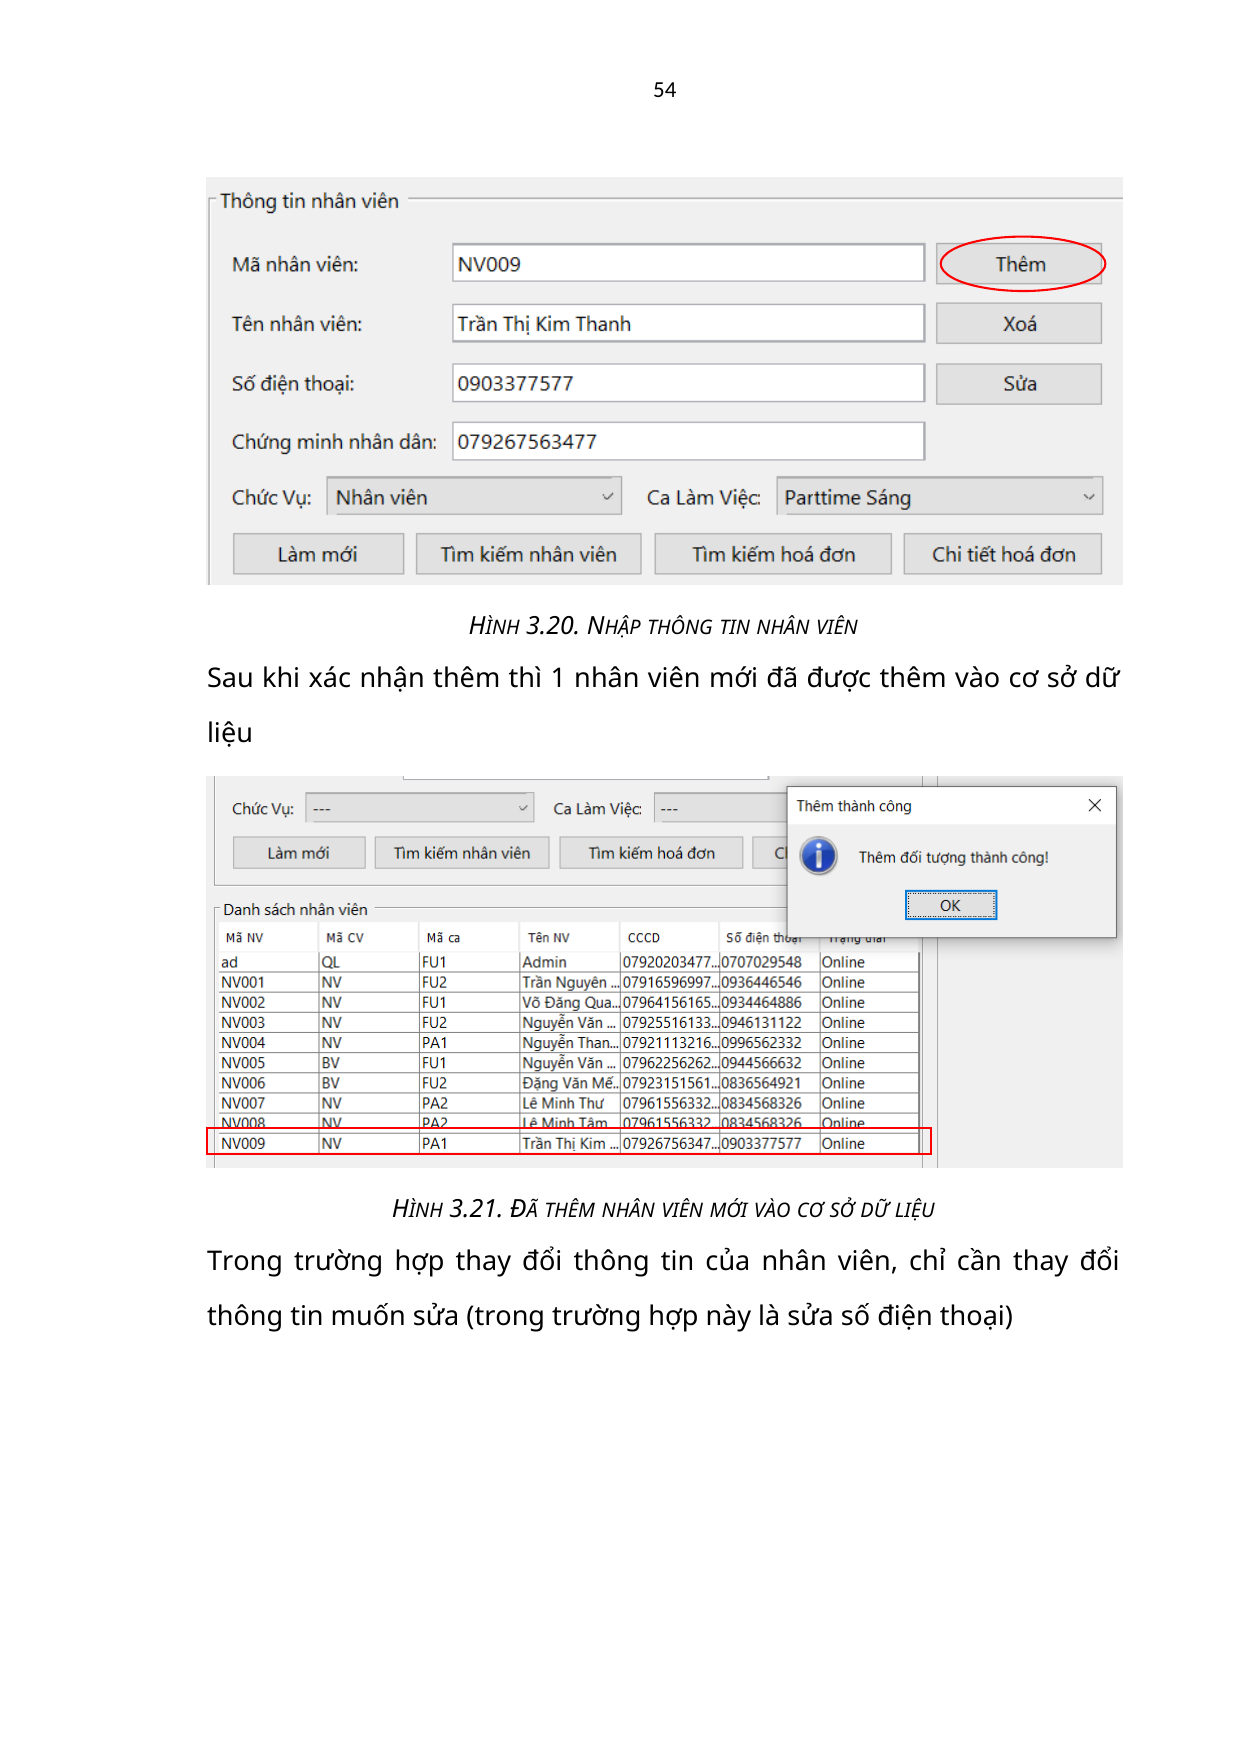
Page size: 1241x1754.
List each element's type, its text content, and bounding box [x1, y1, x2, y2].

picture [208, 1129, 930, 1153]
text Trong trường hợp thay đổi thông tin của nhân viên, chỉ cần thay đổi thông tin muốn sửa (trong trường hợp này là sửa số điện thoại) [207, 1241, 1122, 1333]
text Hình 3.20. Nhập thông tin nhân viên [207, 607, 1122, 641]
picture [206, 177, 1123, 585]
picture [206, 776, 1123, 1168]
text Sau khi xác nhận thêm thì 1 nhân viên mới đã được thêm vào cơ sở dữ liệu [207, 658, 1122, 750]
text Hình 3.21. Đã thêm nhân viên mới vào cơ sở dữ liệu [207, 1190, 1122, 1224]
